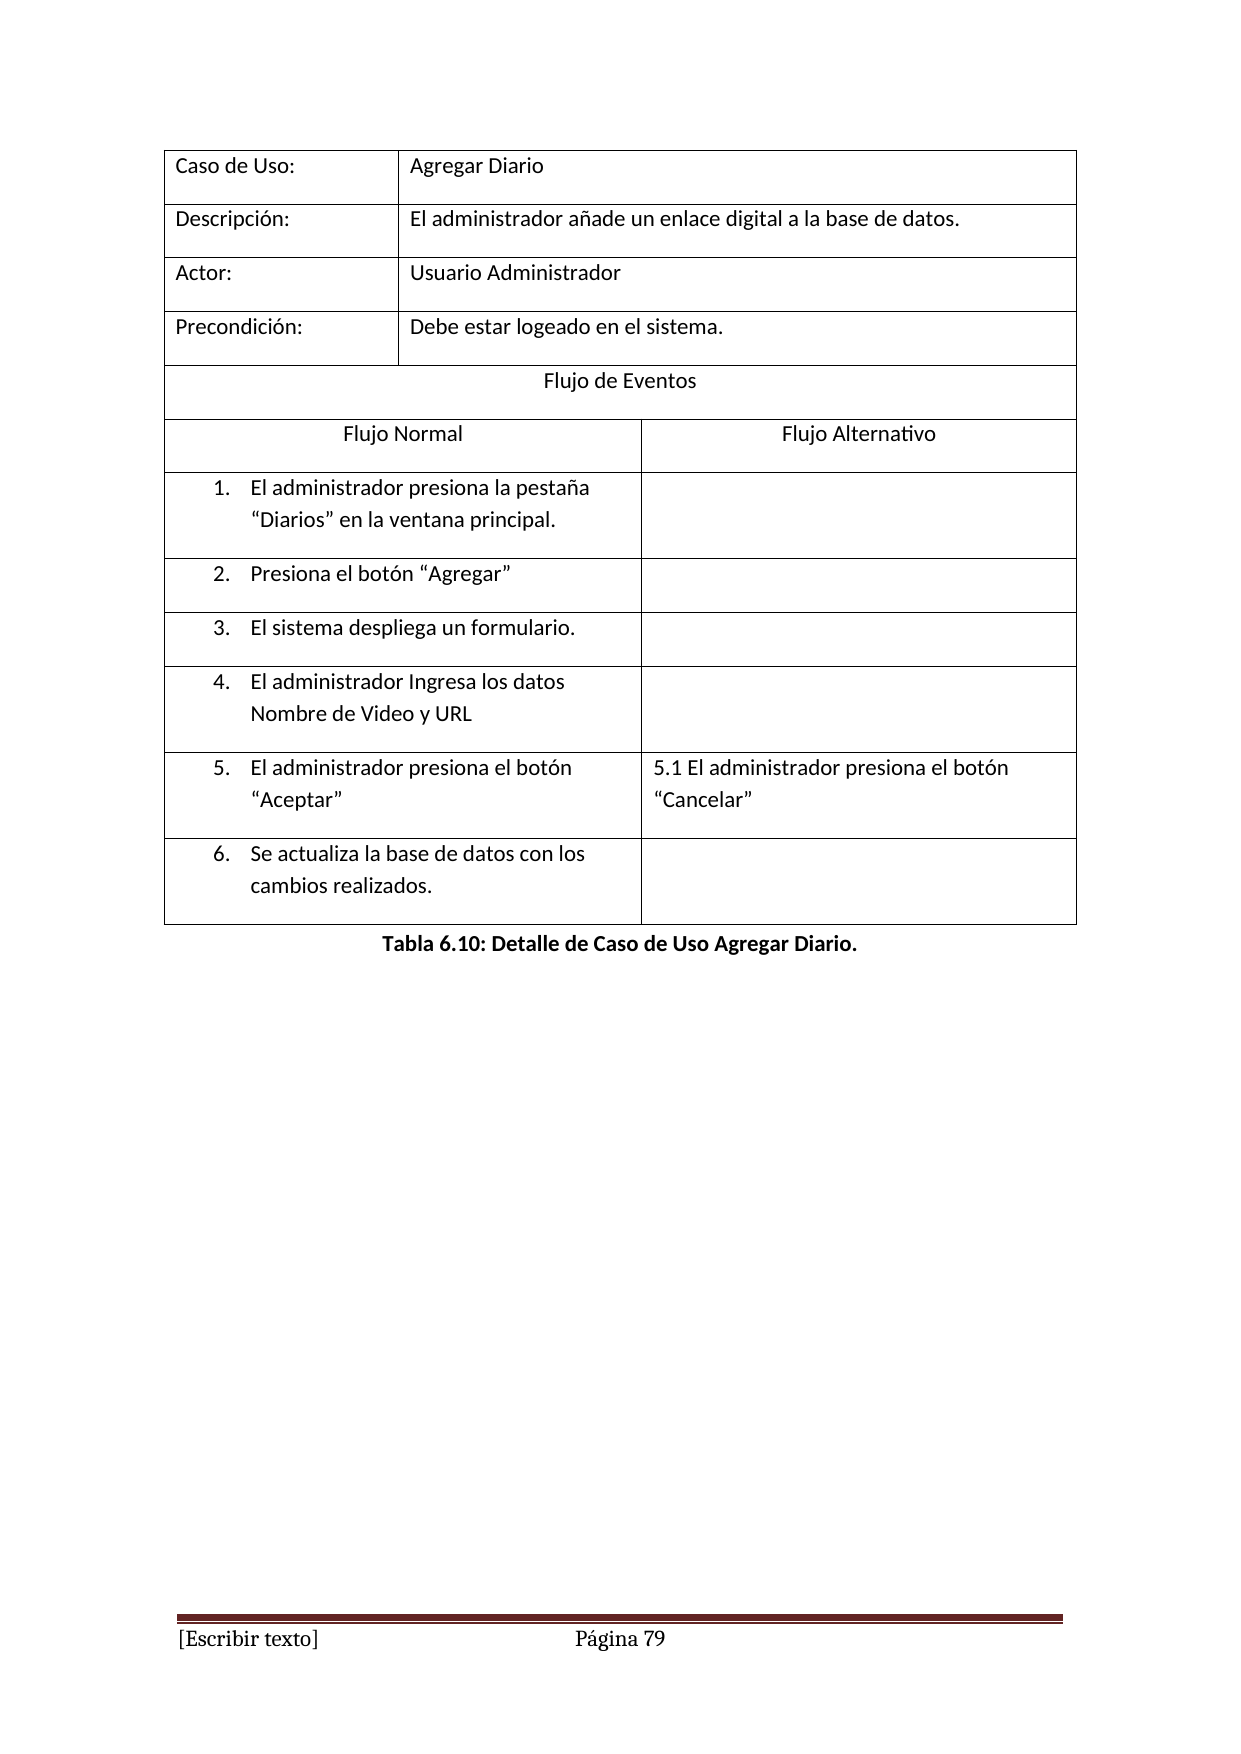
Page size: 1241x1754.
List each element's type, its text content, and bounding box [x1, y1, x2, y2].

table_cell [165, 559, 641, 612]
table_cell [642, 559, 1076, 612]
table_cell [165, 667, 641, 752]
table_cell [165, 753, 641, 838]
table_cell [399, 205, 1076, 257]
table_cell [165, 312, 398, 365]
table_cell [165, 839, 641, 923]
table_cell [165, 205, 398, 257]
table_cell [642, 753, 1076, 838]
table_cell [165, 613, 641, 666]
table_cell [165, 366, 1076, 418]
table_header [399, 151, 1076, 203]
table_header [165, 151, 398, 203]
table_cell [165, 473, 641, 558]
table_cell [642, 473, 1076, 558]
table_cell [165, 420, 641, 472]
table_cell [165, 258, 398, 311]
text Tabla 6.10: Detalle de Caso de Uso Agregar Diario. [177, 925, 1063, 957]
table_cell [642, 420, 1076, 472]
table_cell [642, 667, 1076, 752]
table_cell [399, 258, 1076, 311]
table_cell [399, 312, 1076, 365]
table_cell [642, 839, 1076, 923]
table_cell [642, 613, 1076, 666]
